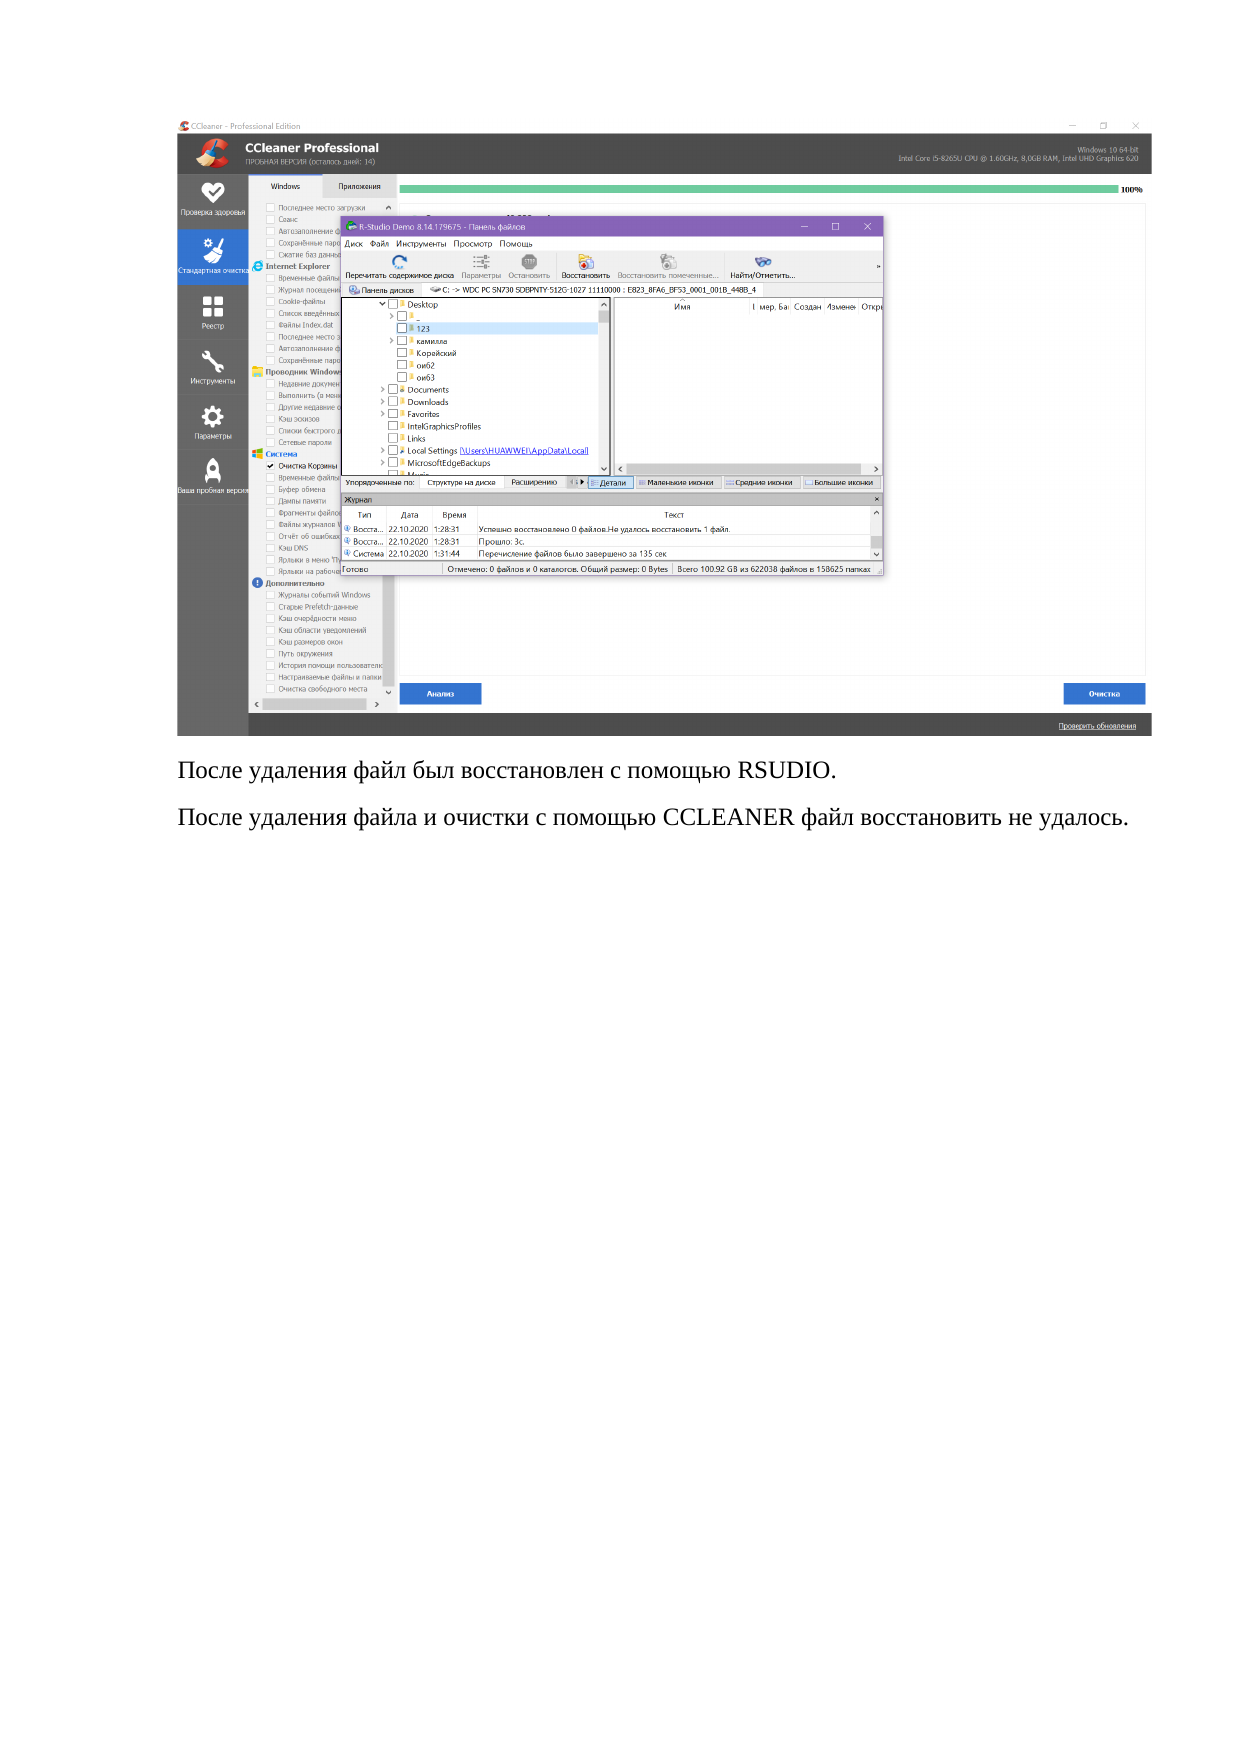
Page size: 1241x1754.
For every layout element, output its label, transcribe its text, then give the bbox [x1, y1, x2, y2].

text После удаления файла и очистки с помощью CCLEANER файл восстановить не удалось. [177, 802, 1152, 831]
text После удаления файл был восстановлен с помощью RSUDIO. [177, 755, 1152, 783]
picture [177, 118, 1152, 736]
